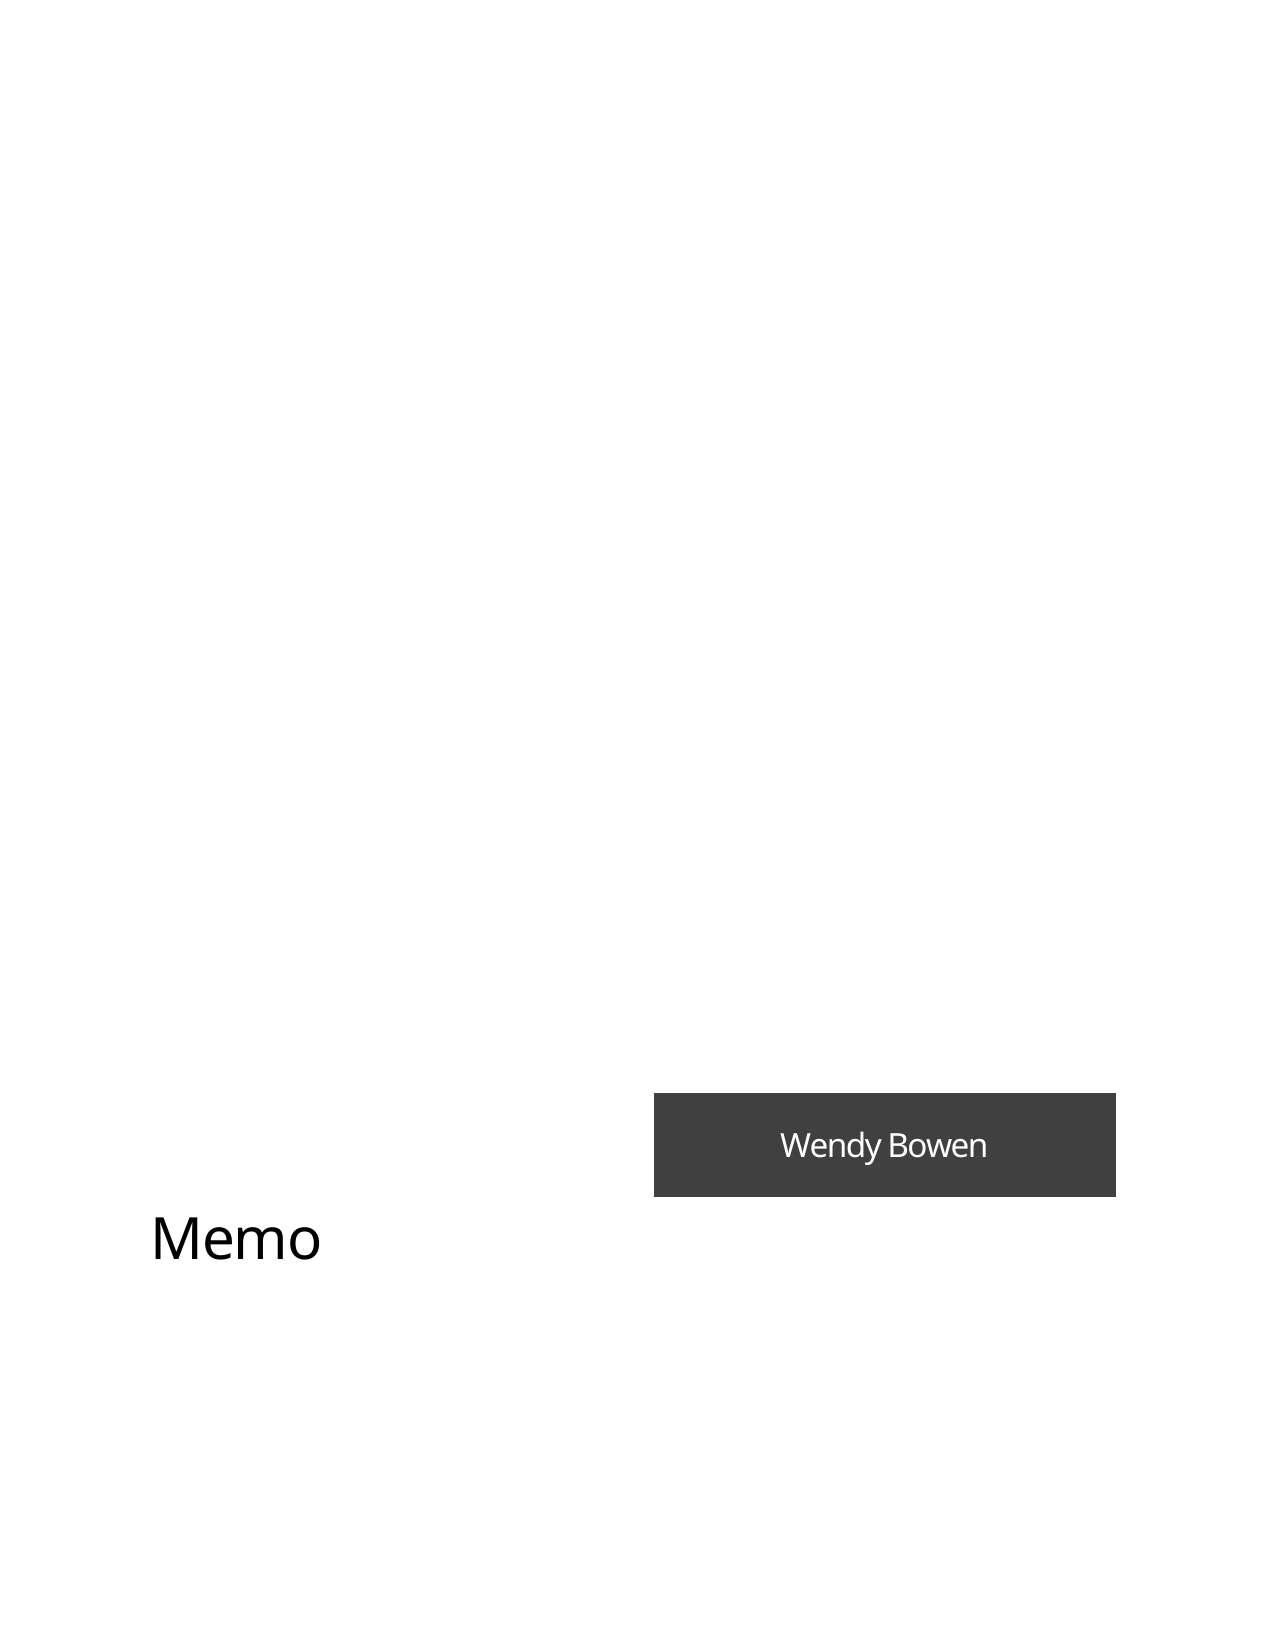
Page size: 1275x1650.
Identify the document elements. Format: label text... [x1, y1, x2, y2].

text Wendy Bowen [667, 1106, 1103, 1184]
